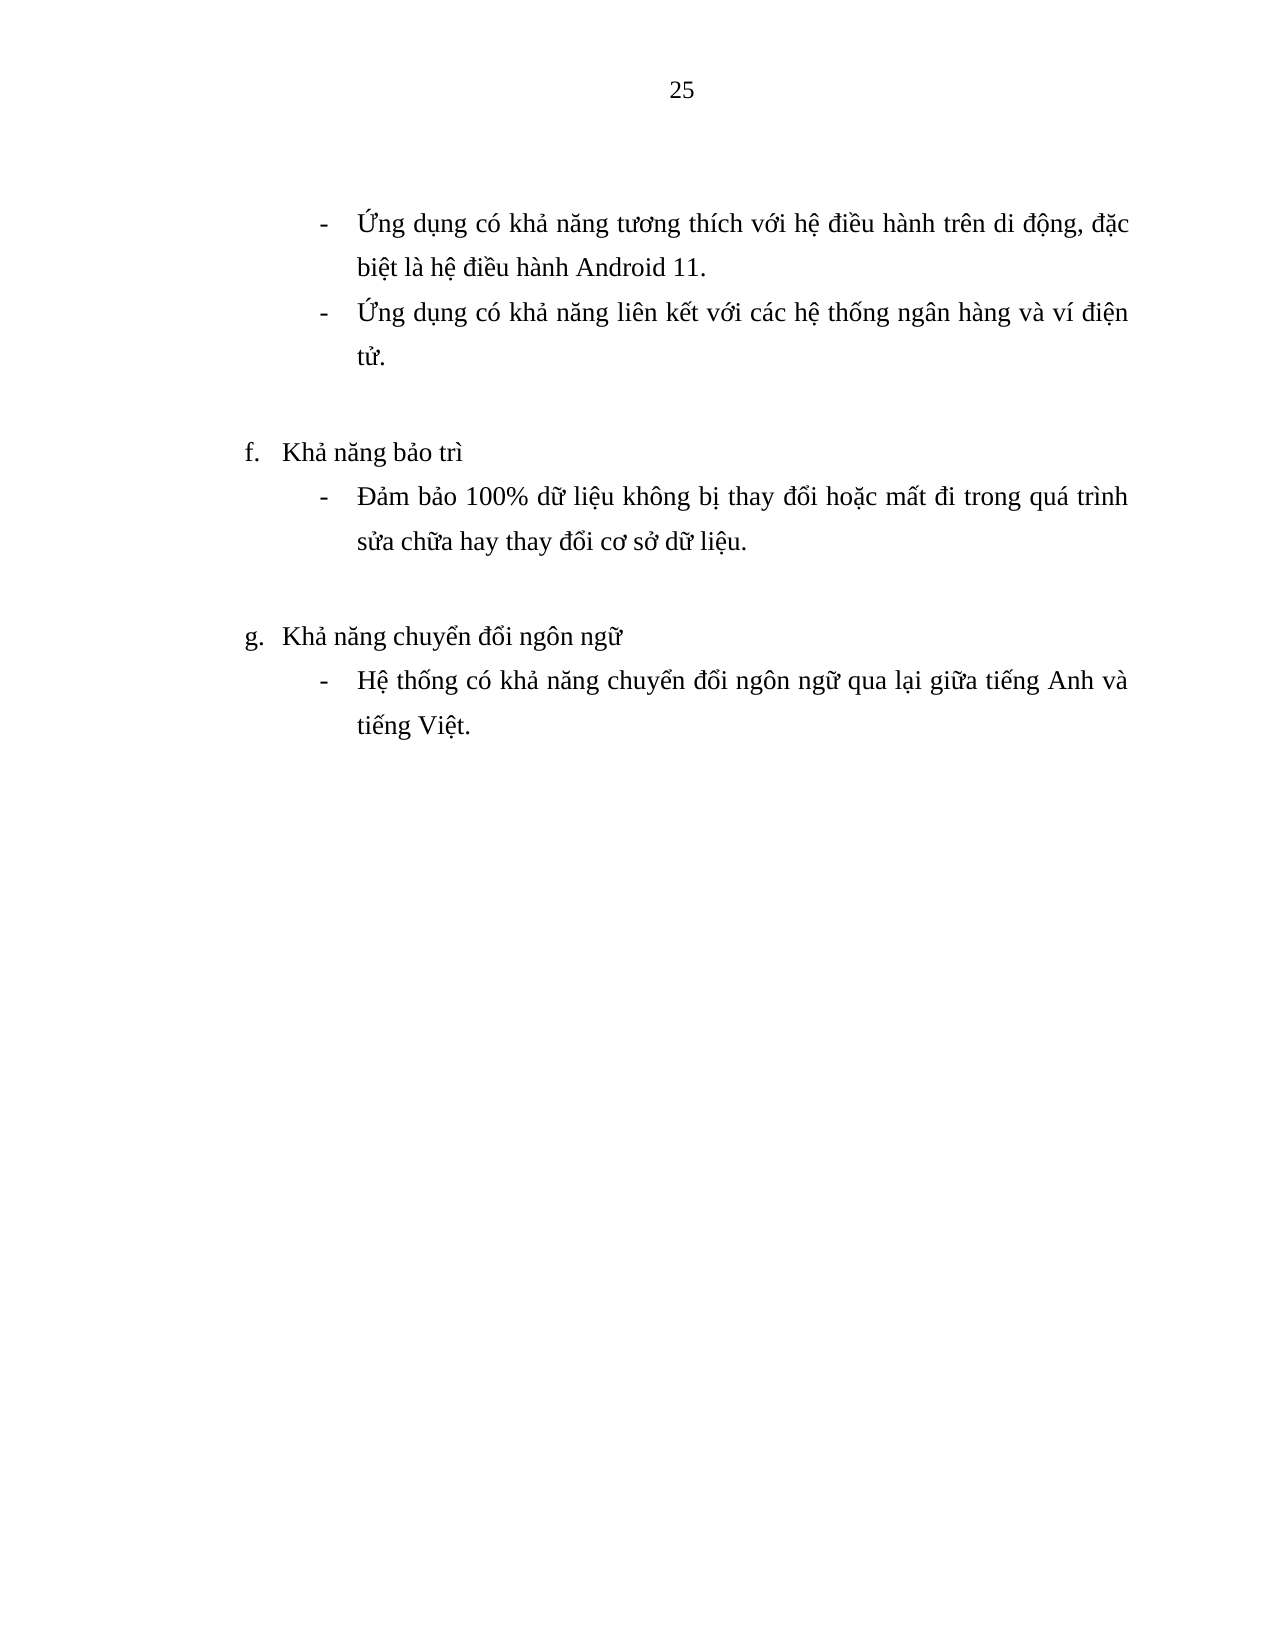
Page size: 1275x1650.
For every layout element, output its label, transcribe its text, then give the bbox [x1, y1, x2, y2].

list Khả năng bảo trì [244, 436, 1130, 467]
list Đảm bảo 100% dữ liệu không bị thay đổi hoặc mất đi trong quá trình sửa chữa hay thay đổi cơ sở dữ liệu. [319, 480, 1130, 556]
list Ứng dụng có khả năng tương thích với hệ điều hành trên di động, đặc biệt là hệ điều hành Android 11. [319, 207, 1130, 282]
list Hệ thống có khả năng chuyển đổi ngôn ngữ qua lại giữa tiếng Anh và tiếng Việt. [319, 664, 1130, 740]
list Khả năng chuyển đổi ngôn ngữ [244, 620, 1130, 651]
list Ứng dụng có khả năng liên kết với các hệ thống ngân hàng và ví điện tử. [319, 296, 1130, 371]
